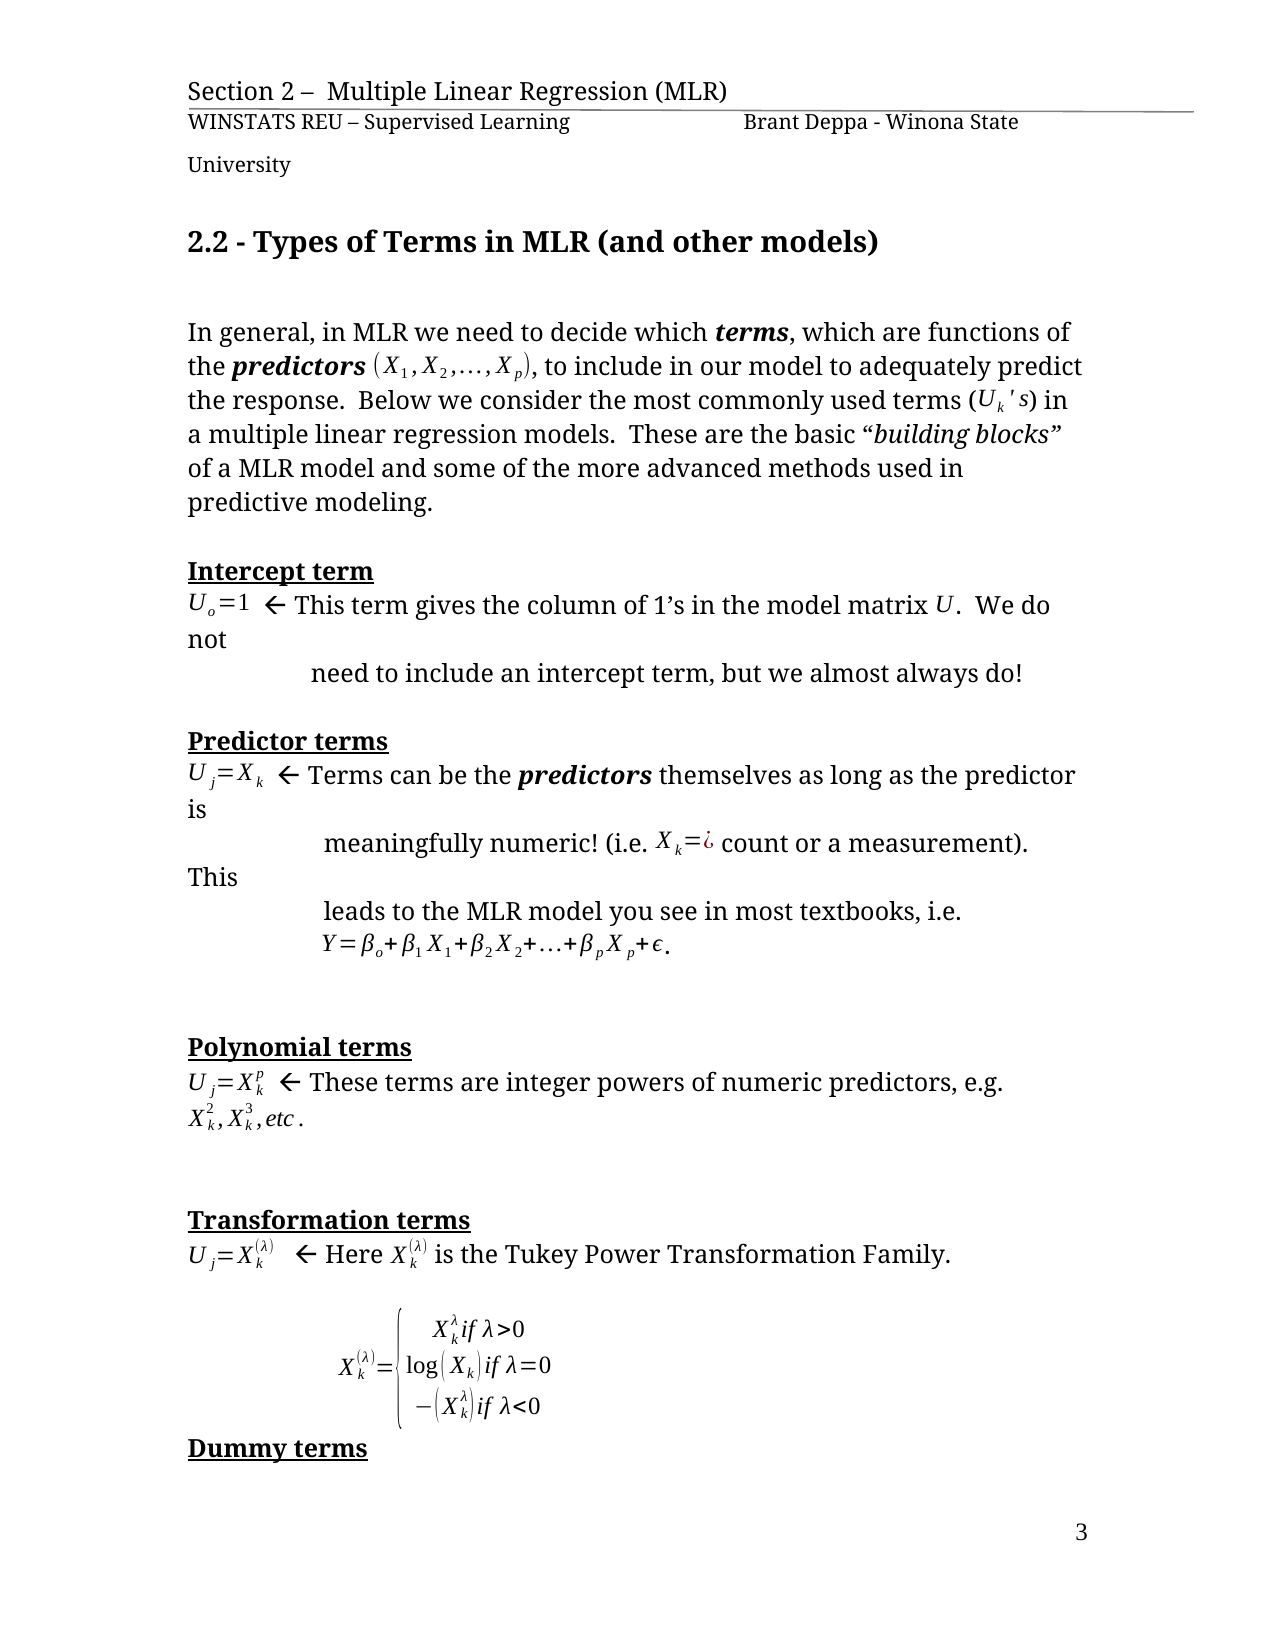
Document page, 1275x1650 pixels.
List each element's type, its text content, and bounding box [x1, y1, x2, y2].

text This term gives the column of 1’s in the model matrix . We do not need to include an intercept term, but we almost always do! [187, 587, 1087, 689]
text Polynomial terms [187, 1030, 1087, 1064]
text Here is the Tukey Power Transformation Family. [187, 1237, 1087, 1272]
text Intercept term [187, 553, 1087, 587]
text 2.2 - Types of Terms in MLR (and other models) [187, 221, 1087, 261]
text In general, in MLR we need to decide which terms, which are functions of the predictors , to include in our model to adequately predict the response. Below we consider the most commonly used terms () in a multiple linear regression models. These are the basic “building blocks” of a MLR model and some of the more advanced methods used in predictive modeling. [187, 281, 1087, 519]
text Predictor terms [187, 689, 1087, 758]
text These terms are integer powers of numeric predictors, e.g. [187, 1064, 1087, 1134]
text Terms can be the predictors themselves as long as the predictor is meaningfully numeric! (i.e. count or a measurement). This leads to the MLR model you see in most textbooks, i.e. [187, 758, 1087, 928]
text Transformation terms [187, 1202, 1087, 1237]
text . [187, 928, 1087, 962]
text Dummy terms [187, 1431, 1087, 1465]
